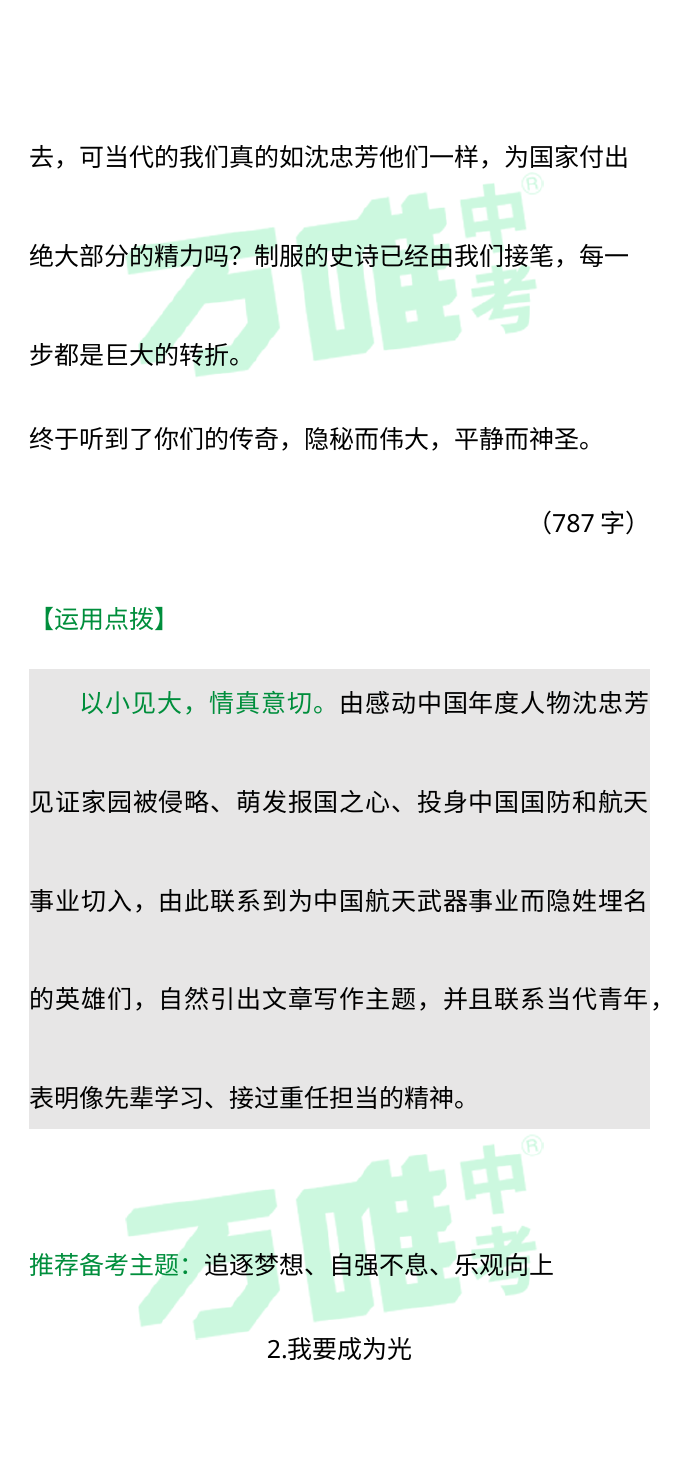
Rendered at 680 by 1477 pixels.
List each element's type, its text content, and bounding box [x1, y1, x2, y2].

text （787字） [29, 488, 650, 554]
text 推荐备考主题：追逐梦想、自强不息、乐观向上 [29, 1231, 650, 1296]
text 终于听到了你们的传奇，隐秘而伟大，平静而神圣。 [29, 404, 650, 470]
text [29, 123, 650, 386]
text 2.我要成为光 [29, 1314, 650, 1380]
text 以小见大，情真意切。由感动中国年度人物沈忠芳见证家园被侵略、萌发报国之心、投身中国国防和航天事业切入，由此联系到为中国航天武器事业而隐姓埋名的英雄们，自然引出文章写作主题，并且联系当代青年，表明像先辈学习、接过重任担当的精神。 [29, 669, 650, 1129]
text 【运用点拨】 [29, 585, 650, 651]
